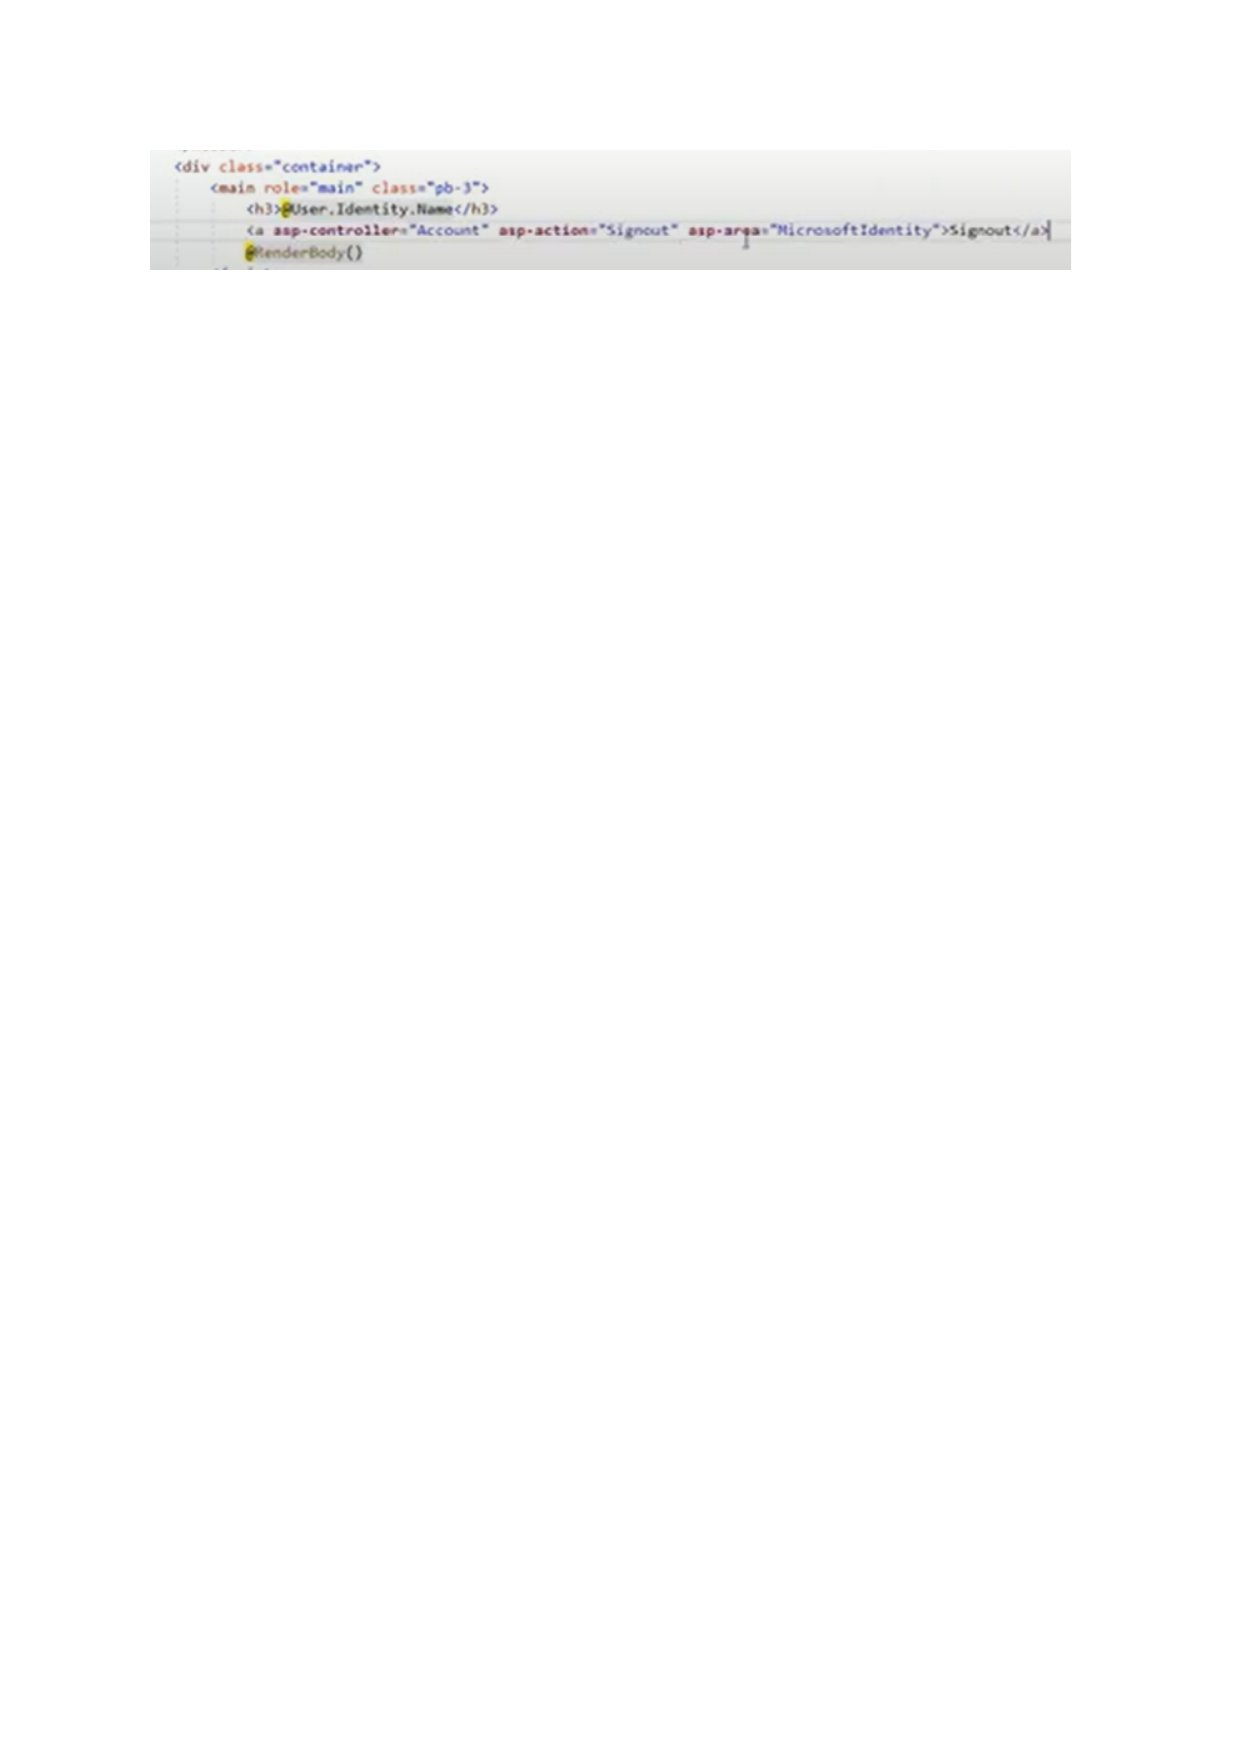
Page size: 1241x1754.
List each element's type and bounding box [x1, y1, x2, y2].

picture [150, 150, 1072, 270]
